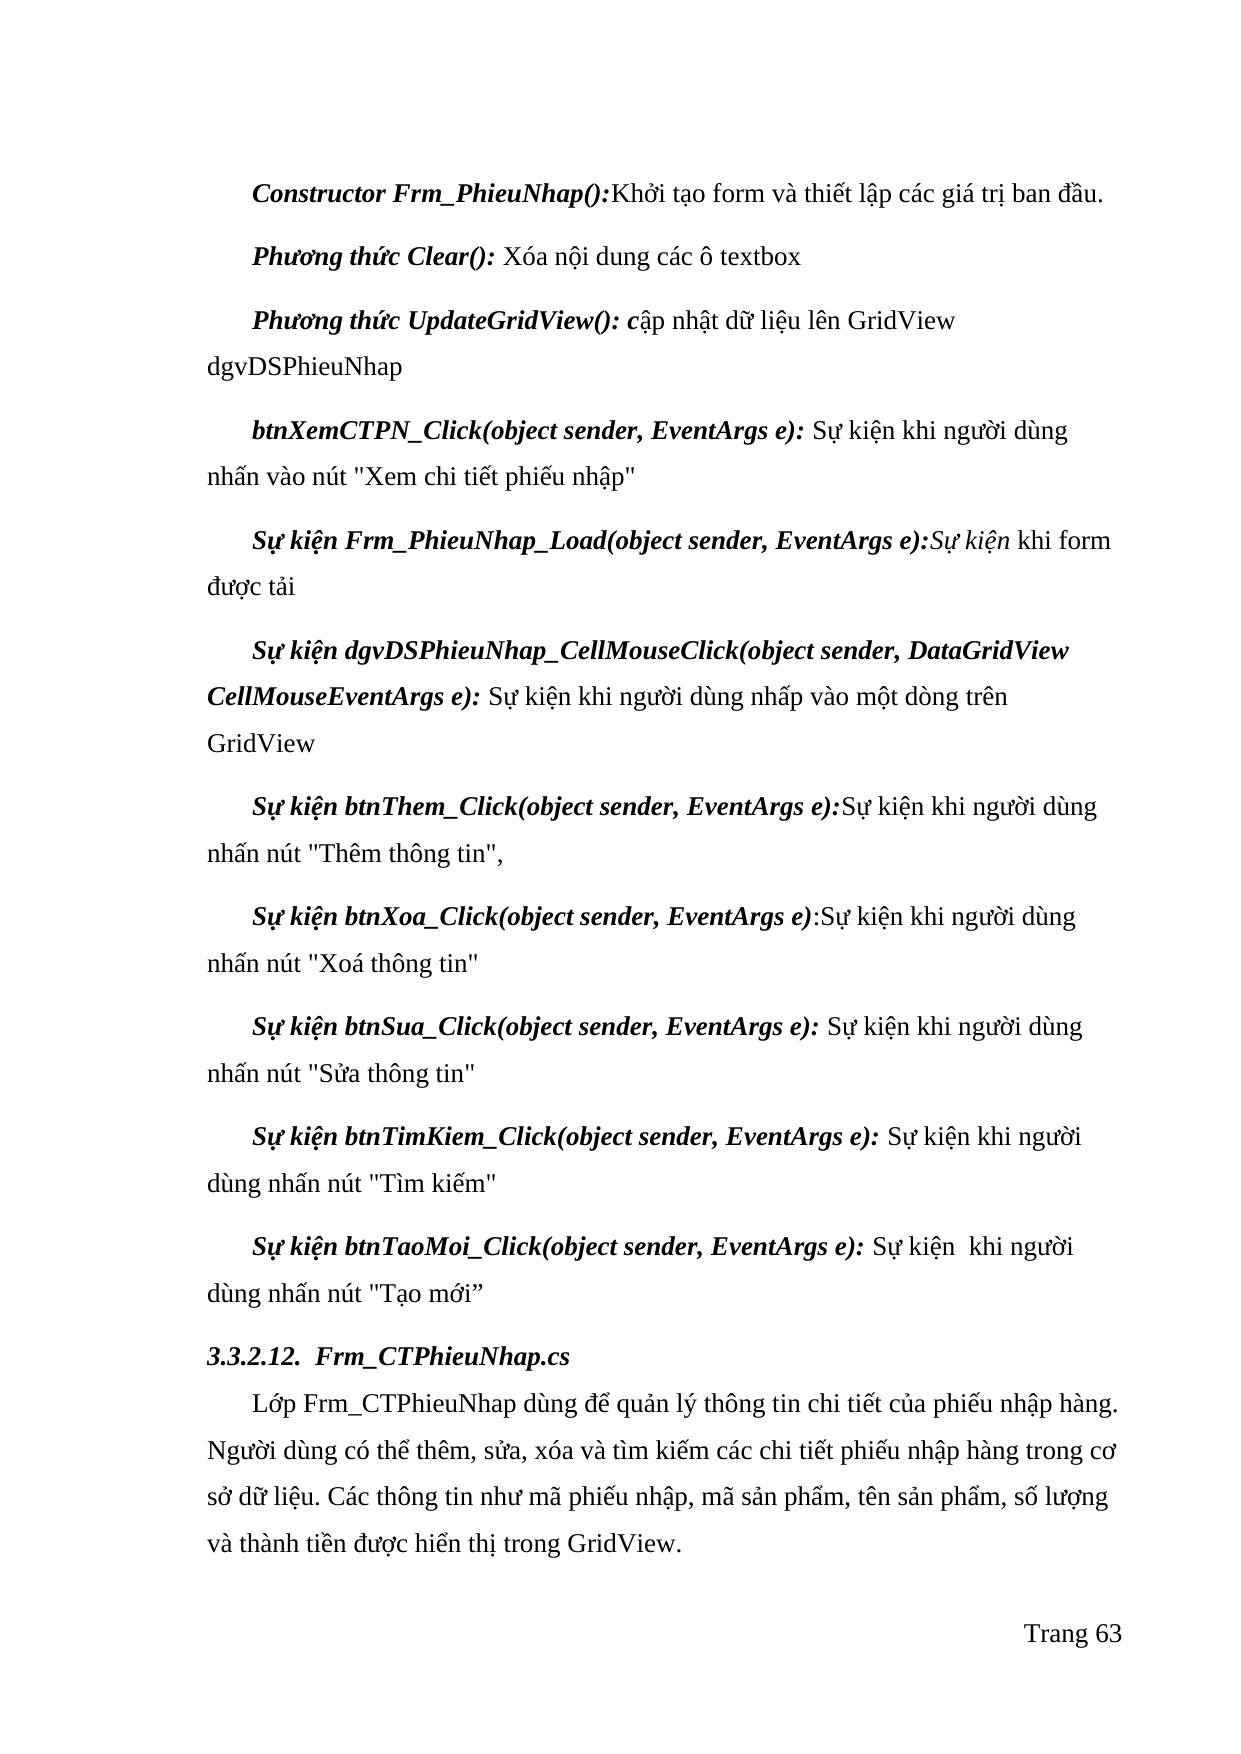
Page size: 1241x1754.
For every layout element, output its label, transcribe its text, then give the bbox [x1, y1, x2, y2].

text Sự kiện btnXoa_Click(object sender, EventArgs e):Sự kiện khi người dùng nhấn nút "Xoá thông tin" [207, 901, 1122, 978]
text Lớp Frm_CTPhieuNhap dùng để quản lý thông tin chi tiết của phiếu nhập hàng. Người dùng có thể thêm, sửa, xóa và tìm kiếm các chi tiết phiếu nhập hàng trong cơ sở dữ liệu. Các thông tin như mã phiếu nhập, mã sản phẩm, tên sản phẩm, số lượng và thành tiền được hiển thị trong GridView. [207, 1387, 1122, 1558]
text Phương thức Clear(): Xóa nội dung các ô textbox [207, 241, 1122, 272]
text Sự kiện dgvDSPhieuNhap_CellMouseClick(object sender, DataGridView CellMouseEventArgs e): Sự kiện khi người dùng nhấp vào một dòng trên GridView [207, 634, 1122, 758]
text Sự kiện btnThem_Click(object sender, EventArgs e):Sự kiện khi người dùng nhấn nút "Thêm thông tin", [207, 791, 1122, 868]
text Constructor Frm_PhieuNhap():Khởi tạo form và thiết lập các giá trị ban đầu. [207, 177, 1122, 208]
text Sự kiện btnTaoMoi_Click(object sender, EventArgs e): Sự kiện khi người dùng nhấn nút "Tạo mới” [207, 1231, 1122, 1308]
text Sự kiện btnSua_Click(object sender, EventArgs e): Sự kiện khi người dùng nhấn nút "Sửa thông tin" [207, 1011, 1122, 1088]
subtitle Frm_CTPhieuNhap.cs [207, 1341, 1122, 1372]
text Phương thức UpdateGridView(): cập nhật dữ liệu lên GridView dgvDSPhieuNhap [207, 304, 1122, 382]
text btnXemCTPN_Click(object sender, EventArgs e): Sự kiện khi người dùng nhấn vào nút "Xem chi tiết phiếu nhập" [207, 414, 1122, 492]
text Sự kiện btnTimKiem_Click(object sender, EventArgs e): Sự kiện khi người dùng nhấn nút "Tìm kiếm" [207, 1121, 1122, 1198]
text Sự kiện Frm_PhieuNhap_Load(object sender, EventArgs e):Sự kiện khi form được tải [207, 524, 1122, 602]
